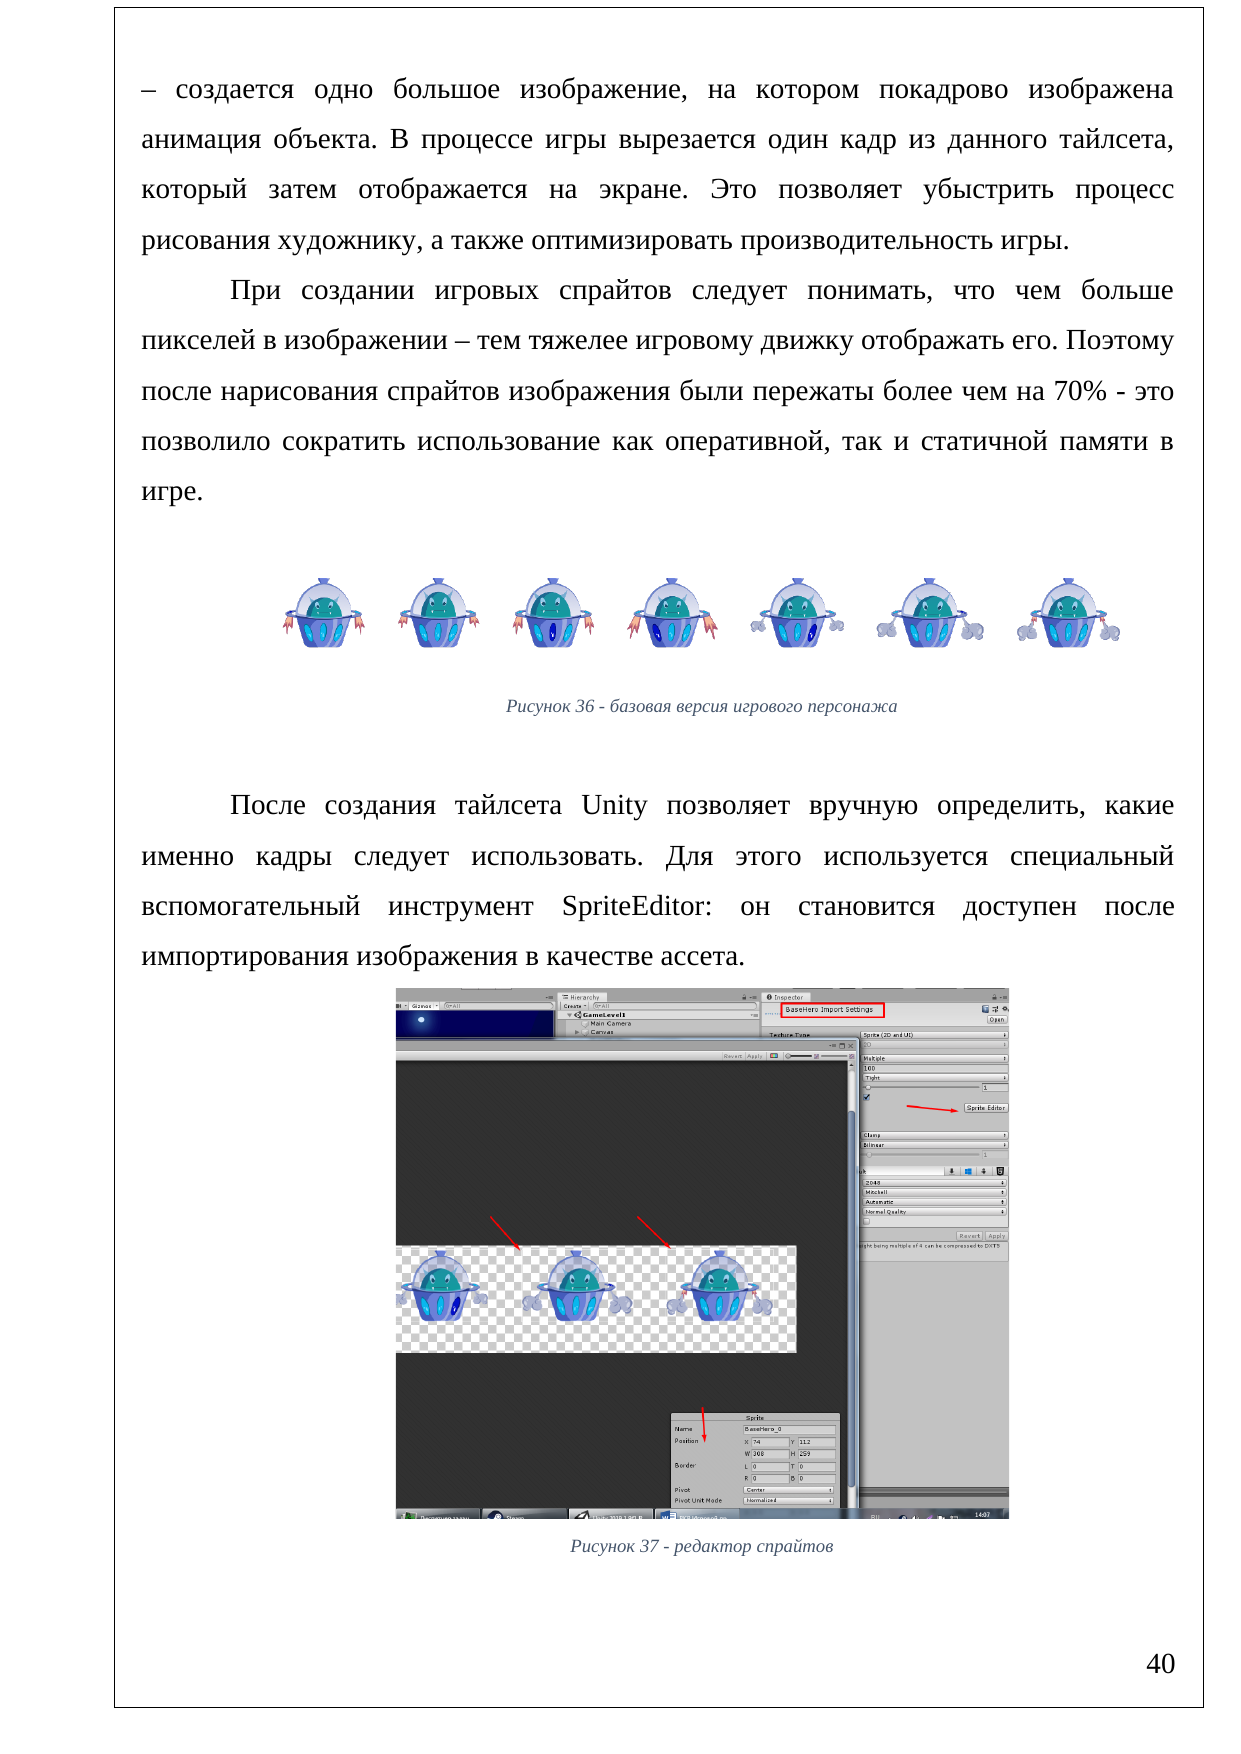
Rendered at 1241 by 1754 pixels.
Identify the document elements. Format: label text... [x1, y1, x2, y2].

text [141, 71, 1175, 255]
text Рисунок 37 - редактор спрайтов [141, 1535, 1175, 1557]
text Рисунок 36 - базовая версия игрового персонажа [141, 694, 1175, 716]
picture [395, 988, 1010, 1519]
picture [262, 573, 1143, 678]
text При создании игровых спрайтов следует понимать, что чем больше пикселей в изображении – тем тяжелее игровому движку отображать его. Поэтому после нарисования спрайтов изображения были пережаты более чем на 70% - это позволило сократить использование как оперативной, так и статичной памяти в игре. [141, 272, 1175, 507]
text После создания тайлсета Unity позволяет вручную определить, какие именно кадры следует использовать. Для этого используется специальный вспомогательный инструмент SpriteEditor: он становится доступен после импортирования изображения в качестве ассета. [141, 787, 1175, 972]
